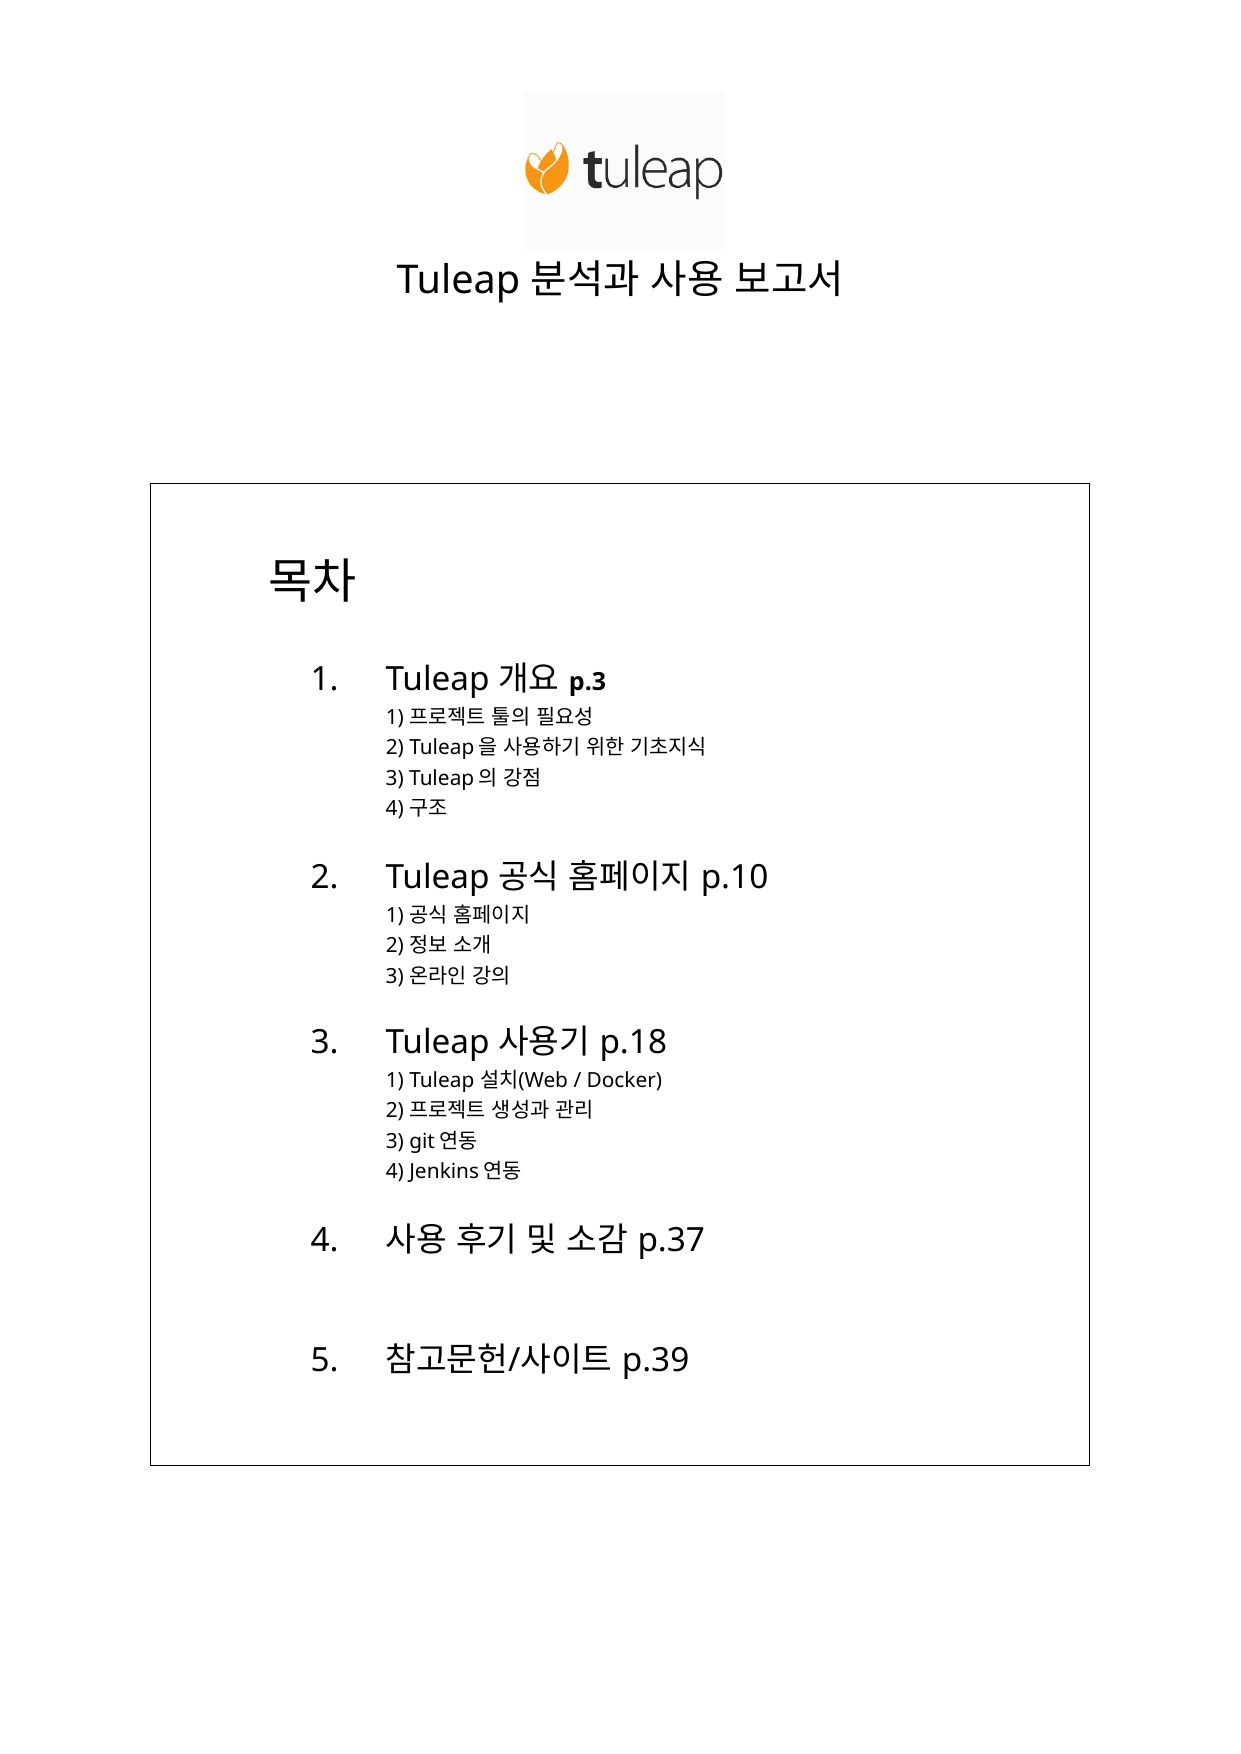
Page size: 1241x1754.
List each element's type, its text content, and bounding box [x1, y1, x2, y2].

table_header 목차 Tuleap 개요 p.3 1) 프로젝트 툴의 필요성 2) Tuleap을 사용하기 위한 기초지식 3) Tuleap의 강점 4) 구조 Tuleap 공식 홈페이지 p.10 1) 공식 홈페이지 2) 정보 소개 3) 온라인 강의 Tuleap 사용기 p.18 1) Tuleap 설치(Web / Docker) 2) 프로젝트 생성과 관리 3) git연동 4) Jenkins연동 사용 후기 및 소감 p.37 참고문헌/사이트 p.39 [151, 484, 1089, 1465]
text Tuleap 분석과 사용 보고서 [150, 248, 1090, 305]
picture [523, 92, 725, 250]
